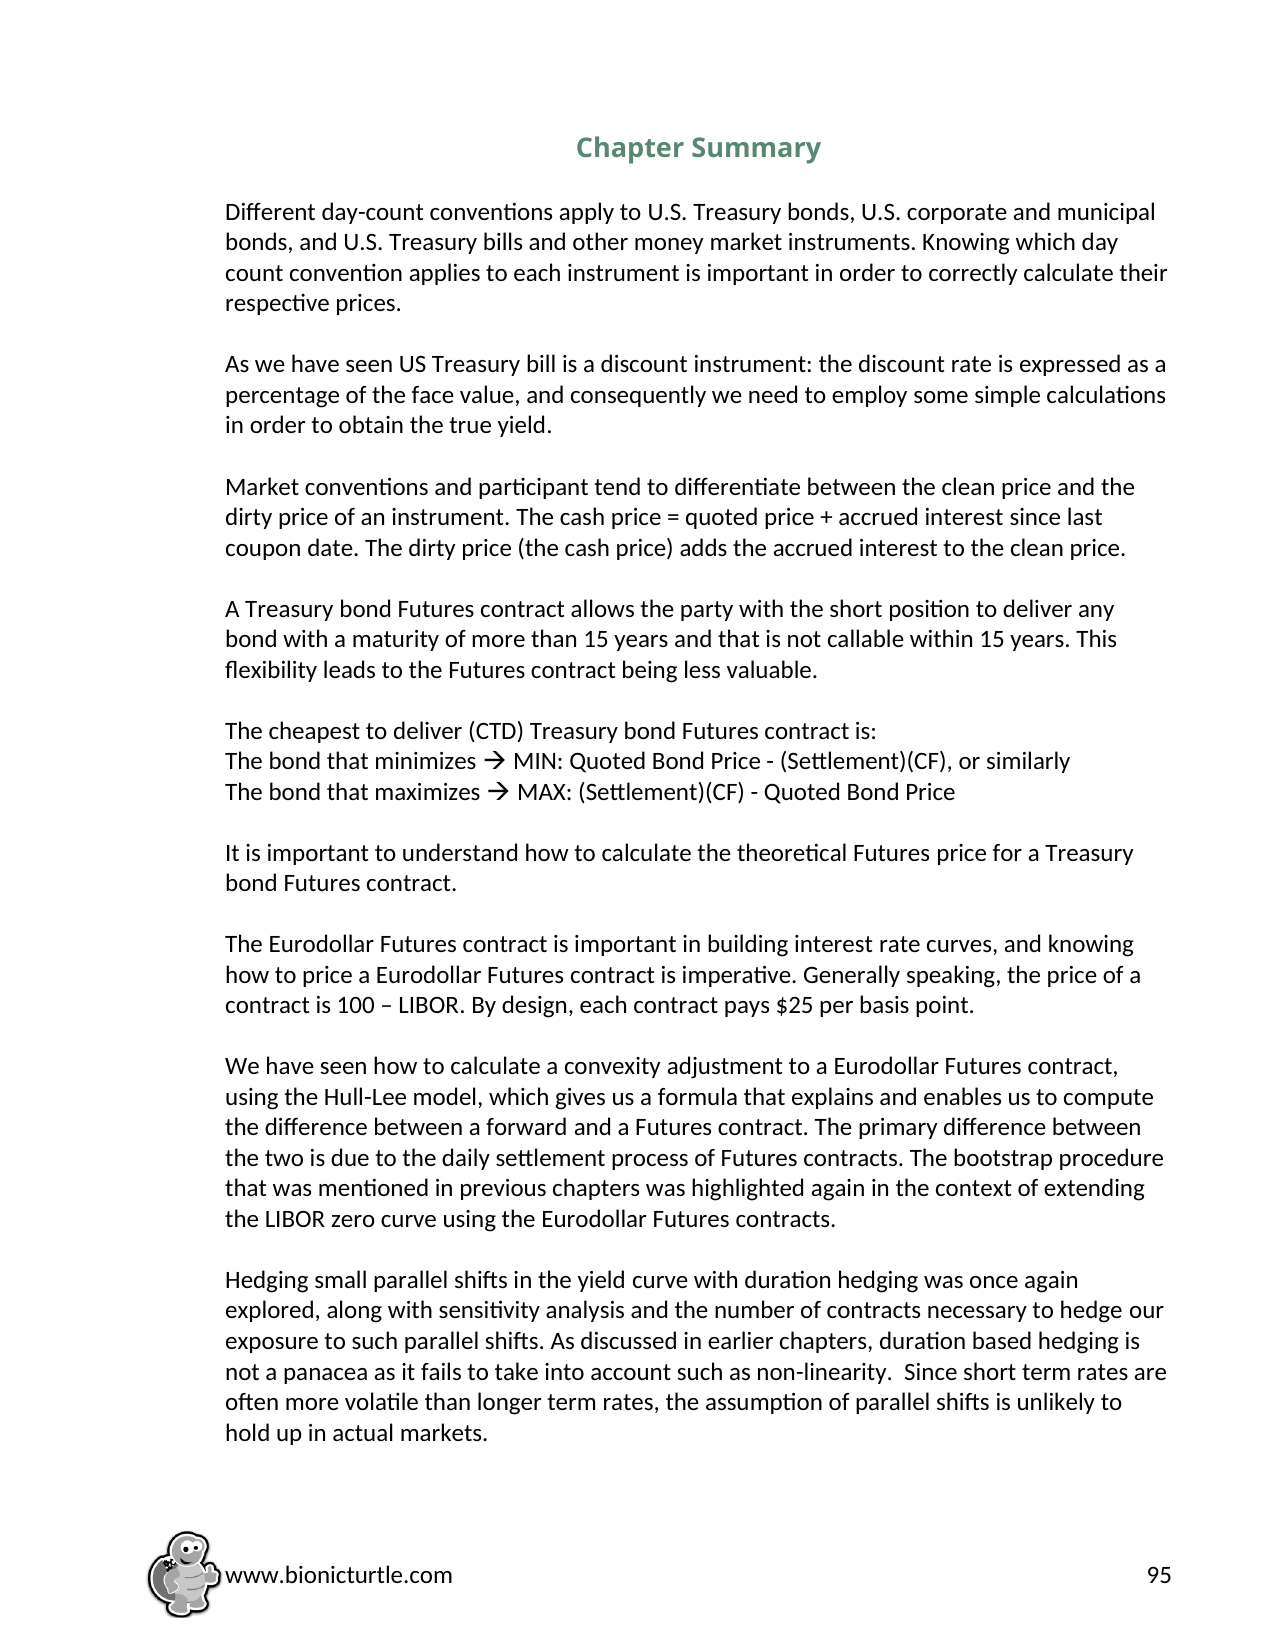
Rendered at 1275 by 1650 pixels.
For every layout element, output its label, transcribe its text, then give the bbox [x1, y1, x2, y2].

text A [225, 593, 1172, 745]
